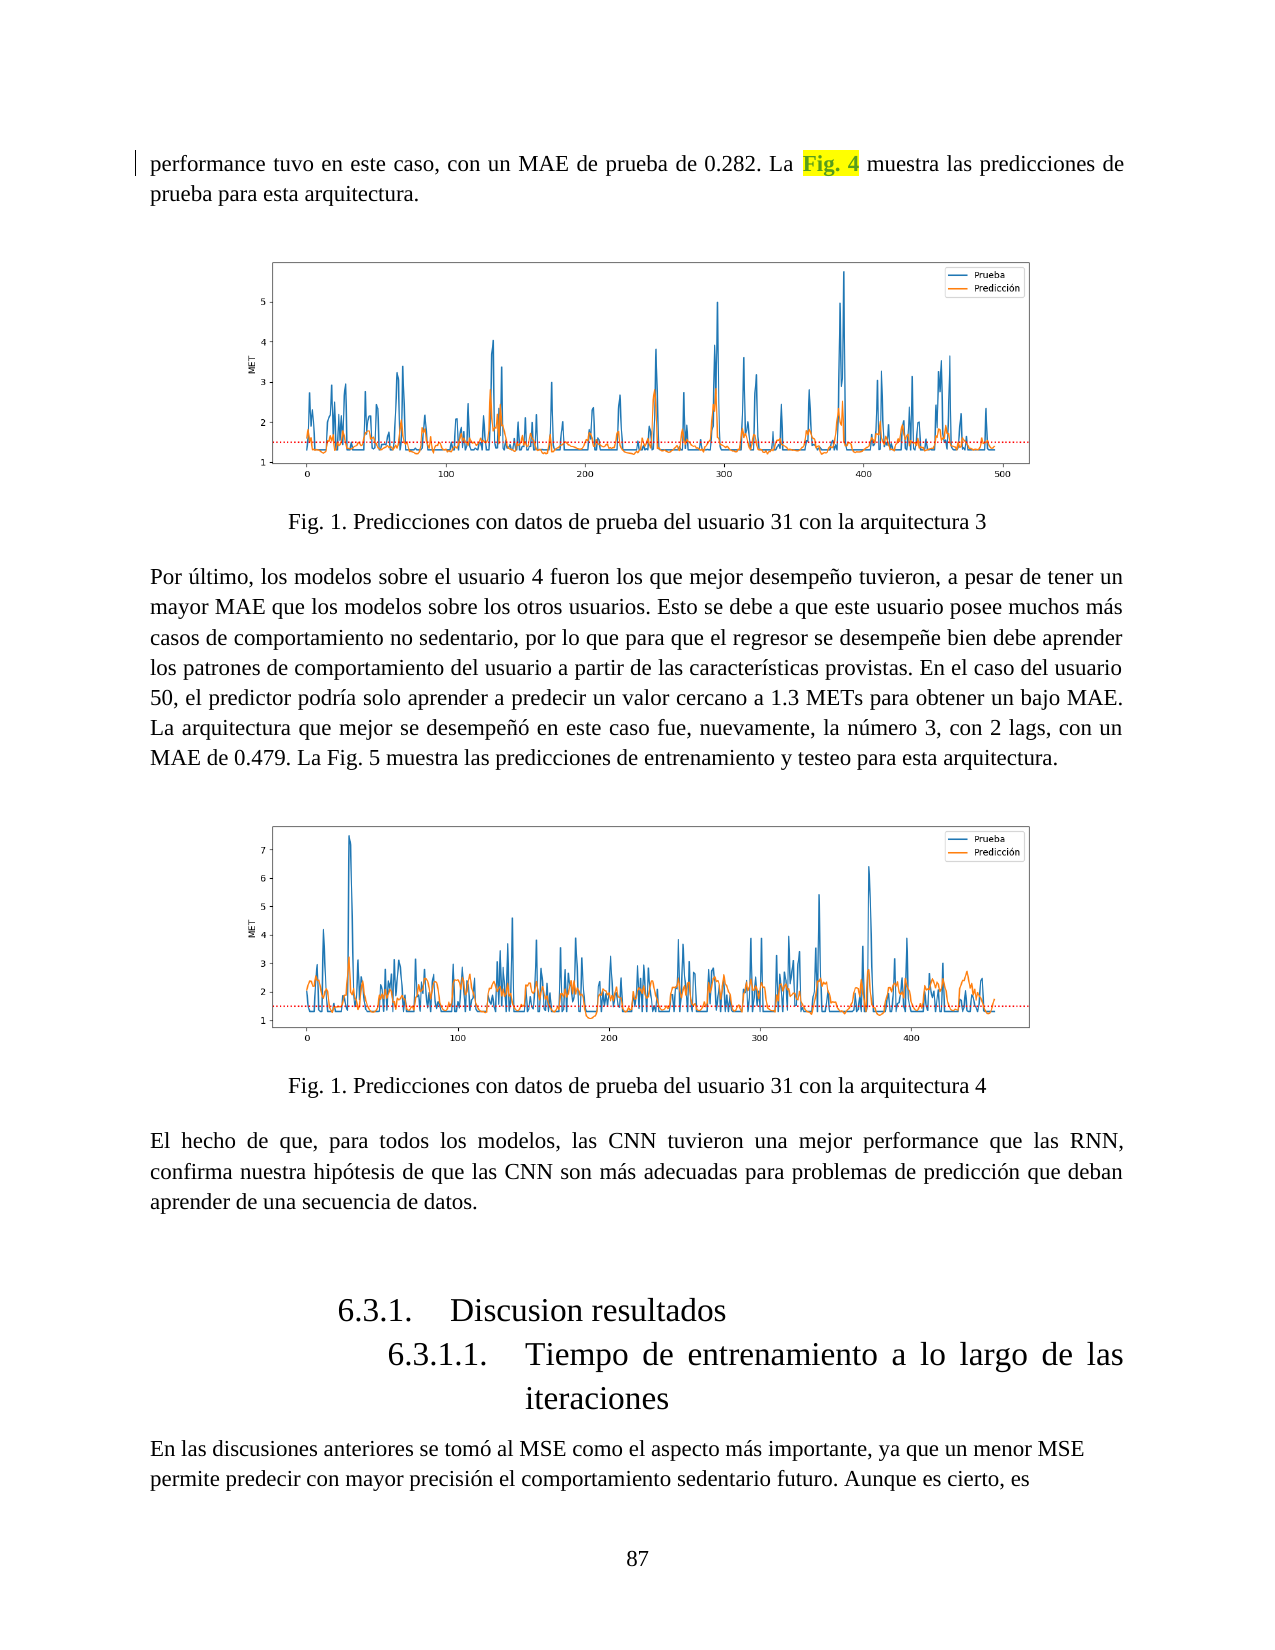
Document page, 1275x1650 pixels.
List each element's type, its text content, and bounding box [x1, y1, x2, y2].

picture [150, 795, 1125, 1056]
text Fig. 1. Predicciones con datos de prueba del usuario 31 con la arquitectura 4 [150, 1072, 1125, 1099]
text Por último, los modelos sobre el usuario 4 fueron los que mejor desempeño tuvieron, a pesar de tener un mayor MAE que los modelos sobre los otros usuarios. Esto se debe a que este usuario posee muchos más casos de comportamiento no sedentario, por lo que para que el regresor se desempeñe bien debe aprender los patrones de comportamiento del usuario a partir de las características provistas. En el caso del usuario 50, el predictor podría solo aprender a predecir un valor cercano a 1.3 METs para obtener un bajo MAE. La arquitectura que mejor se desempeñó en este caso fue, nuevamente, la número 3, con 2 lags, con un MAE de 0.479. La Fig. 5 muestra las predicciones de entrenamiento y testeo para esta arquitectura. [150, 563, 1125, 771]
text Fig. 1. Predicciones con datos de prueba del usuario 31 con la arquitectura 3 [150, 508, 1125, 534]
picture [150, 231, 1125, 492]
subtitle Discusion resultados [412, 1290, 1125, 1328]
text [150, 1435, 1125, 1491]
text El hecho de que, para todos los modelos, las CNN tuvieron una mejor performance que las RNN, confirma nuestra hipótesis de que las CNN son más adecuadas para problemas de predicción que deban aprender de una secuencia de datos. [150, 1127, 1125, 1214]
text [150, 150, 1125, 207]
subtitle Tiempo de entrenamiento a lo largo de las iteraciones [487, 1334, 1125, 1416]
